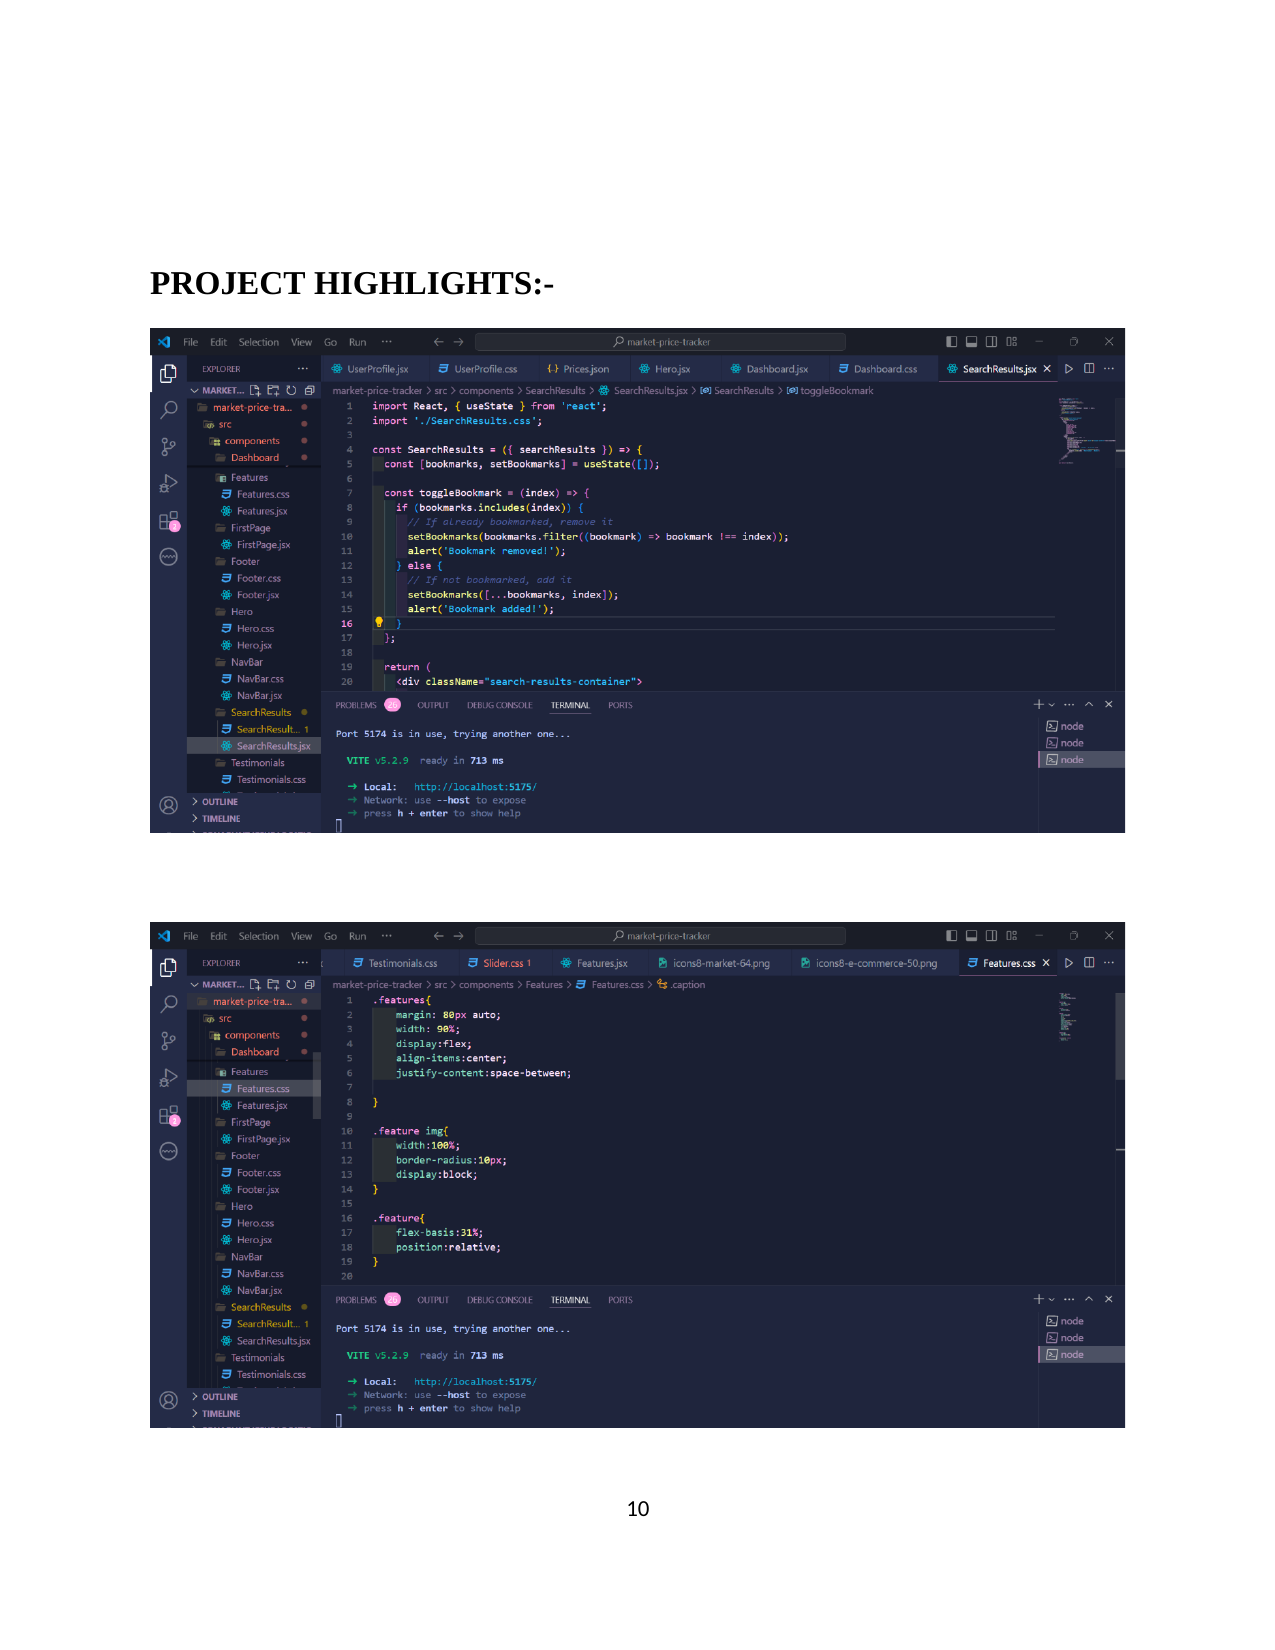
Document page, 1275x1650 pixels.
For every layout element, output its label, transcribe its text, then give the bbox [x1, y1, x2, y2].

picture [150, 922, 1125, 1428]
text PROJECT HIGHLIGHTS:- [150, 263, 1125, 302]
picture [150, 328, 1125, 833]
